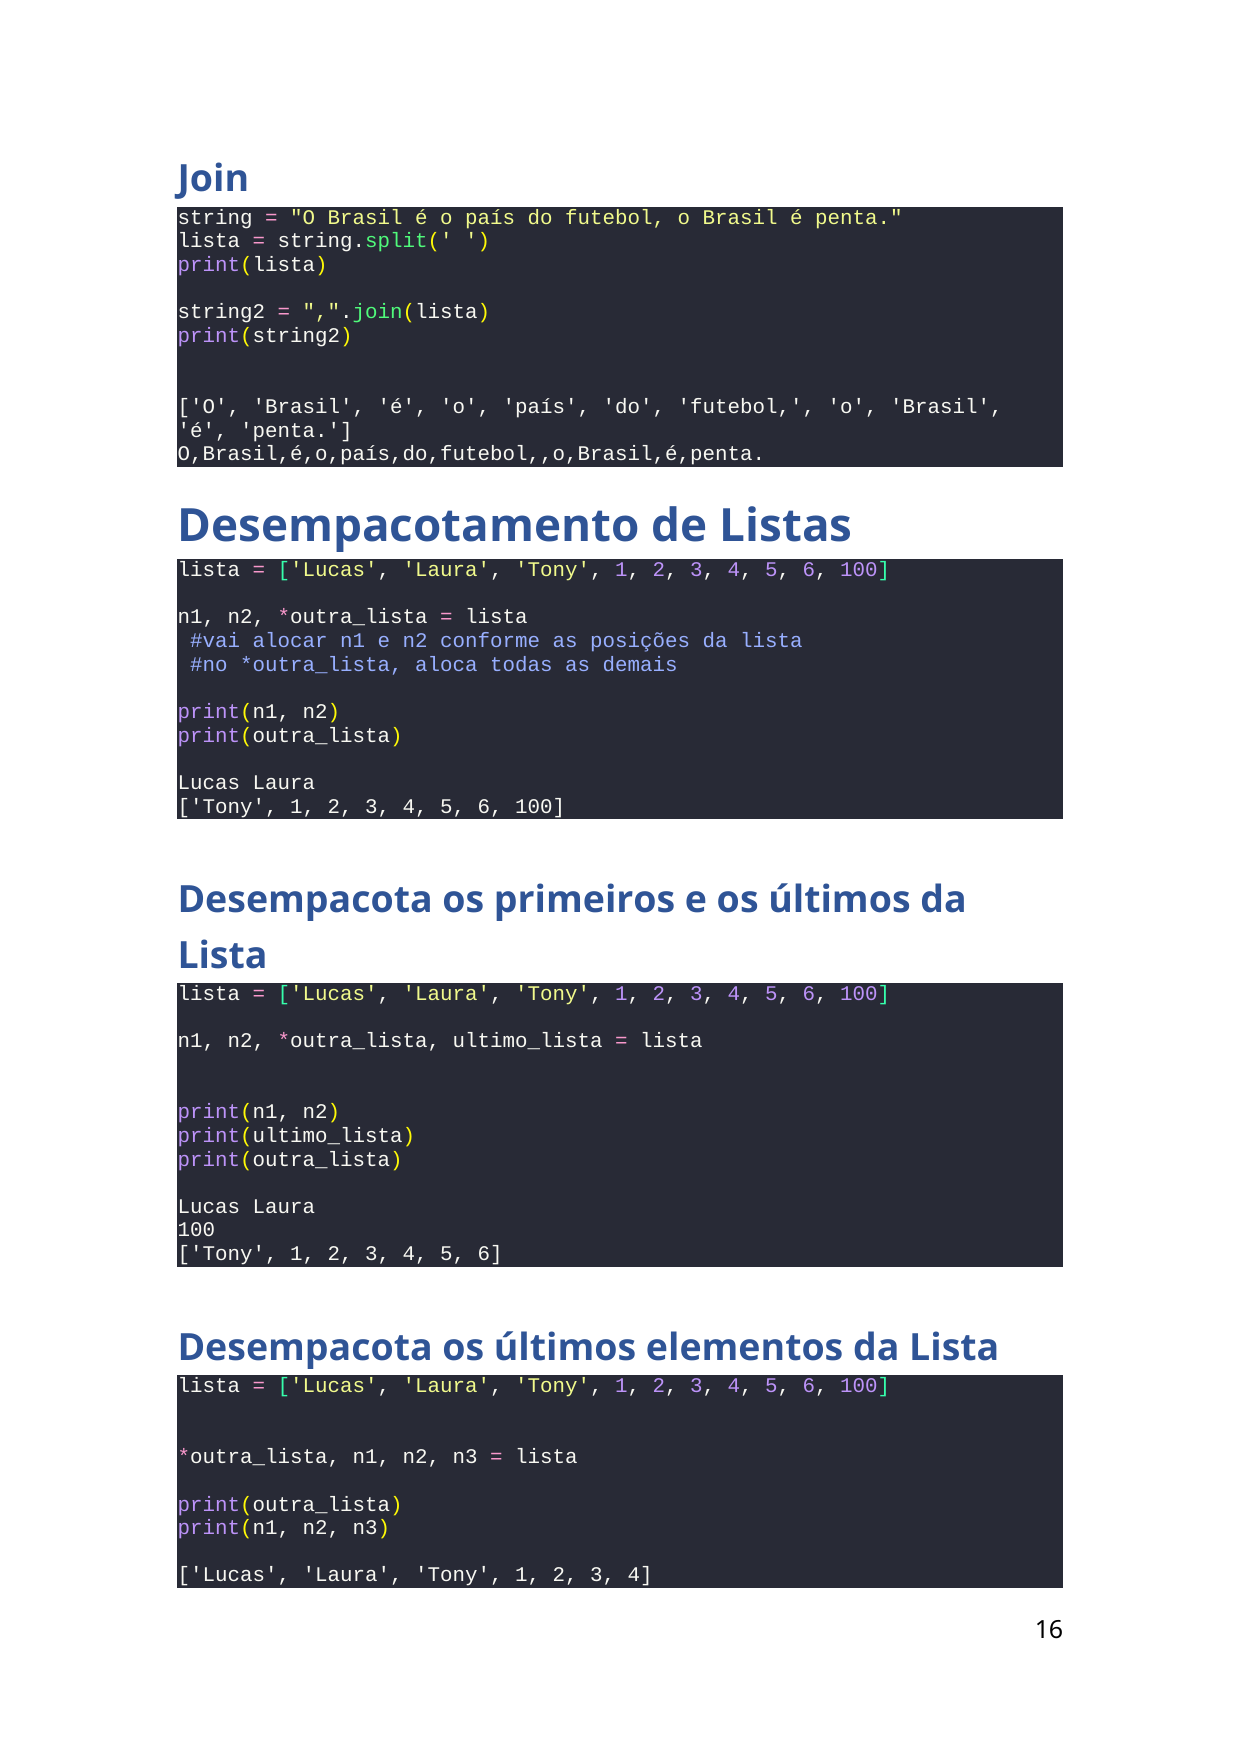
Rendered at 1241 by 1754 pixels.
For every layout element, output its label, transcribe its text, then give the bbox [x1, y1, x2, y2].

subtitle Desempacotamento de Listas [177, 492, 1063, 554]
text ['Tony', 1, 2, 3, 4, 5, 6] [177, 1243, 1063, 1267]
text 100 [177, 1219, 1063, 1243]
text Lucas Laura [177, 1196, 1063, 1219]
text ['O', 'Brasil', 'é', 'o', 'país', 'do', 'futebol,', 'o', 'Brasil', 'é', 'penta.'] [177, 396, 1063, 443]
text O,Brasil,é,o,país,do,futebol,,o,Brasil,é,penta. [177, 443, 1063, 467]
subtitle Desempacota os primeiros e os últimos da Lista [177, 873, 1063, 979]
text Lucas Laura [177, 772, 1063, 796]
subtitle Join [177, 152, 1063, 203]
text ['Tony', 1, 2, 3, 4, 5, 6, 100] [177, 796, 1063, 819]
text lista = ['Lucas', 'Laura', 'Tony', 1, 2, 3, 4, 5, 6, 100] n1, n2, *outra_lista, ultimo_lista = lista print(n1, n2) print(ultimo_lista) print(outra_lista) [177, 983, 1063, 1172]
text ['Lucas', 'Laura', 'Tony', 1, 2, 3, 4] [177, 1564, 1063, 1588]
text lista = ['Lucas', 'Laura', 'Tony', 1, 2, 3, 4, 5, 6, 100] n1, n2, *outra_lista = lista #vai alocar n1 e n2 conforme as posições da lista #no *outra_lista, aloca todas as demais print(n1, n2) print(outra_lista) [177, 559, 1063, 748]
text lista = ['Lucas', 'Laura', 'Tony', 1, 2, 3, 4, 5, 6, 100] *outra_lista, n1, n2, n3 = lista print(outra_lista) print(n1, n2, n3) [177, 1375, 1063, 1541]
text string = "O Brasil é o país do futebol, o Brasil é penta." lista = string.split(' ') print(lista) string2 = ",".join(lista) print(string2) [177, 207, 1063, 349]
subtitle Desempacota os últimos elementos da Lista [177, 1320, 1063, 1371]
